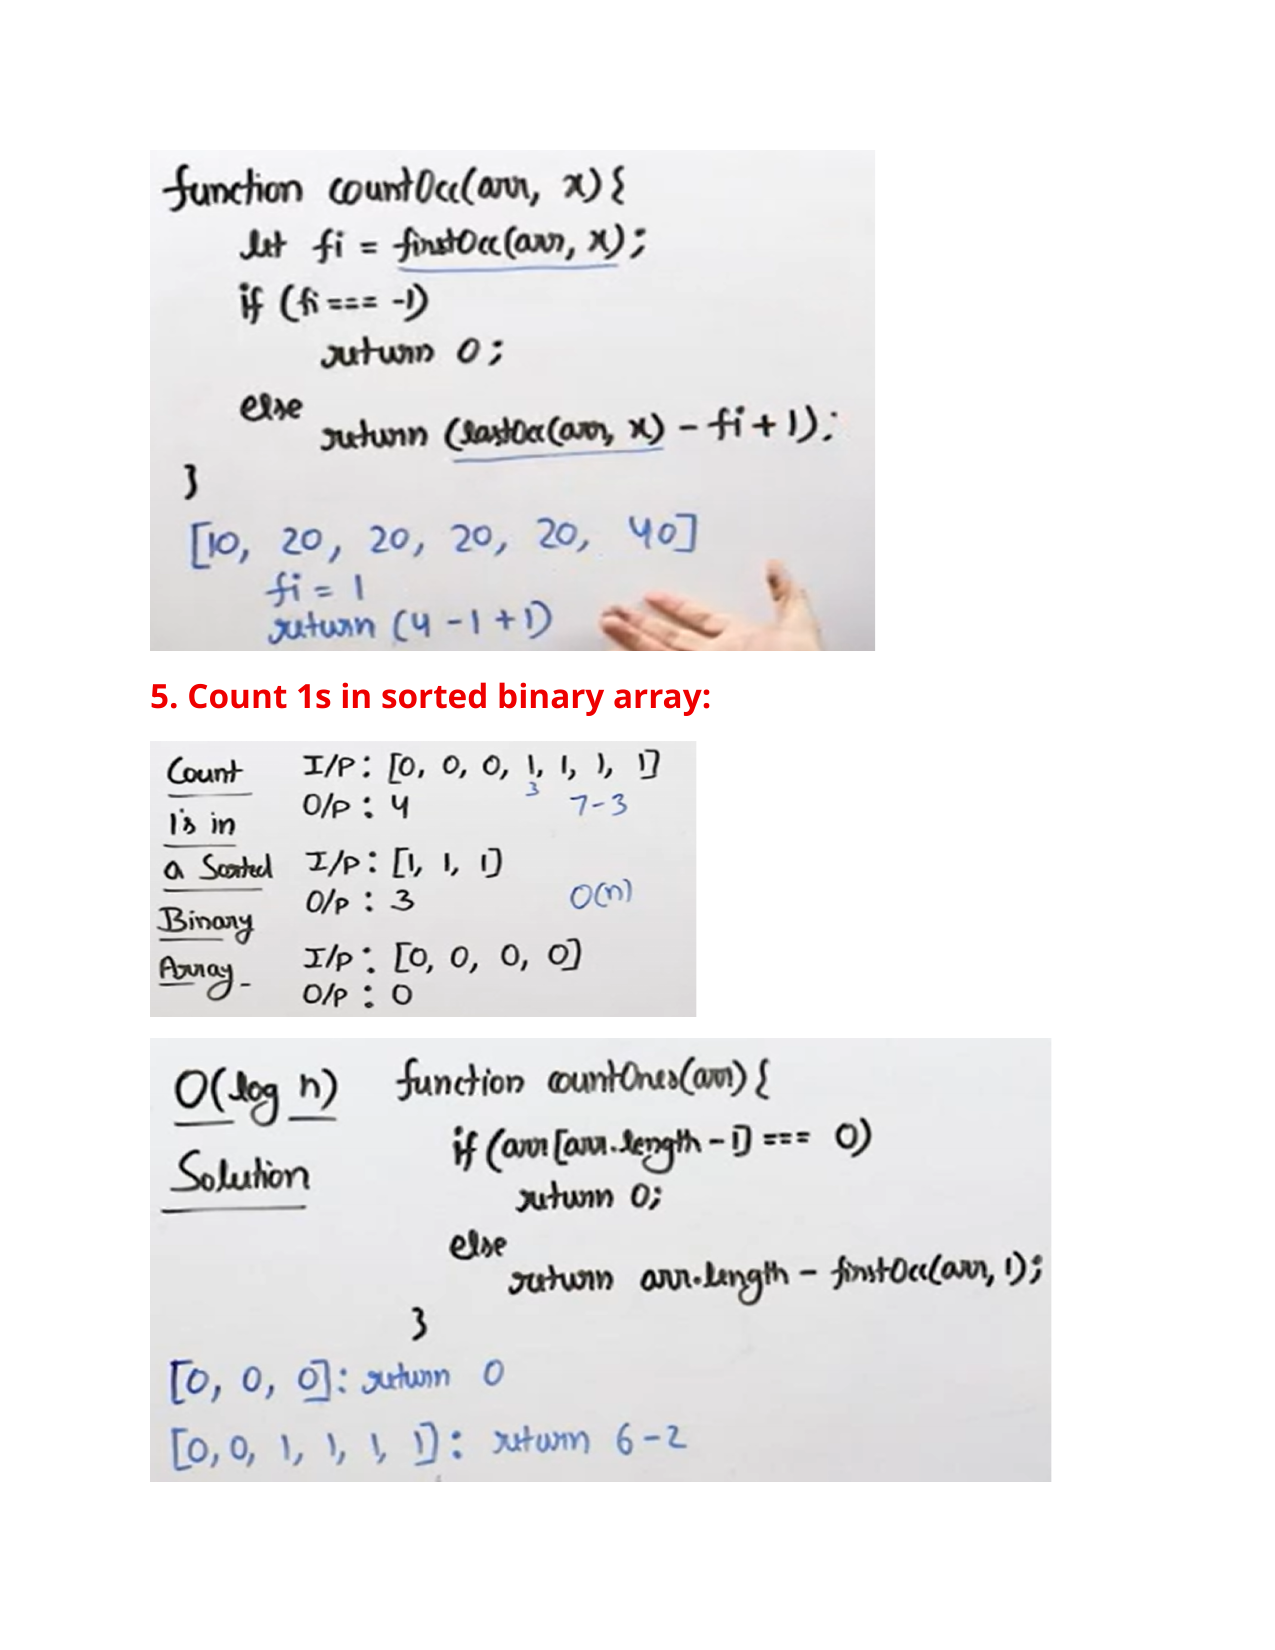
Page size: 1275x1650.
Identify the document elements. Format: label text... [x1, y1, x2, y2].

picture [150, 1038, 1052, 1482]
text 5. Count 1s in sorted binary array: [150, 673, 1125, 718]
picture [150, 150, 876, 651]
picture [150, 741, 697, 1017]
